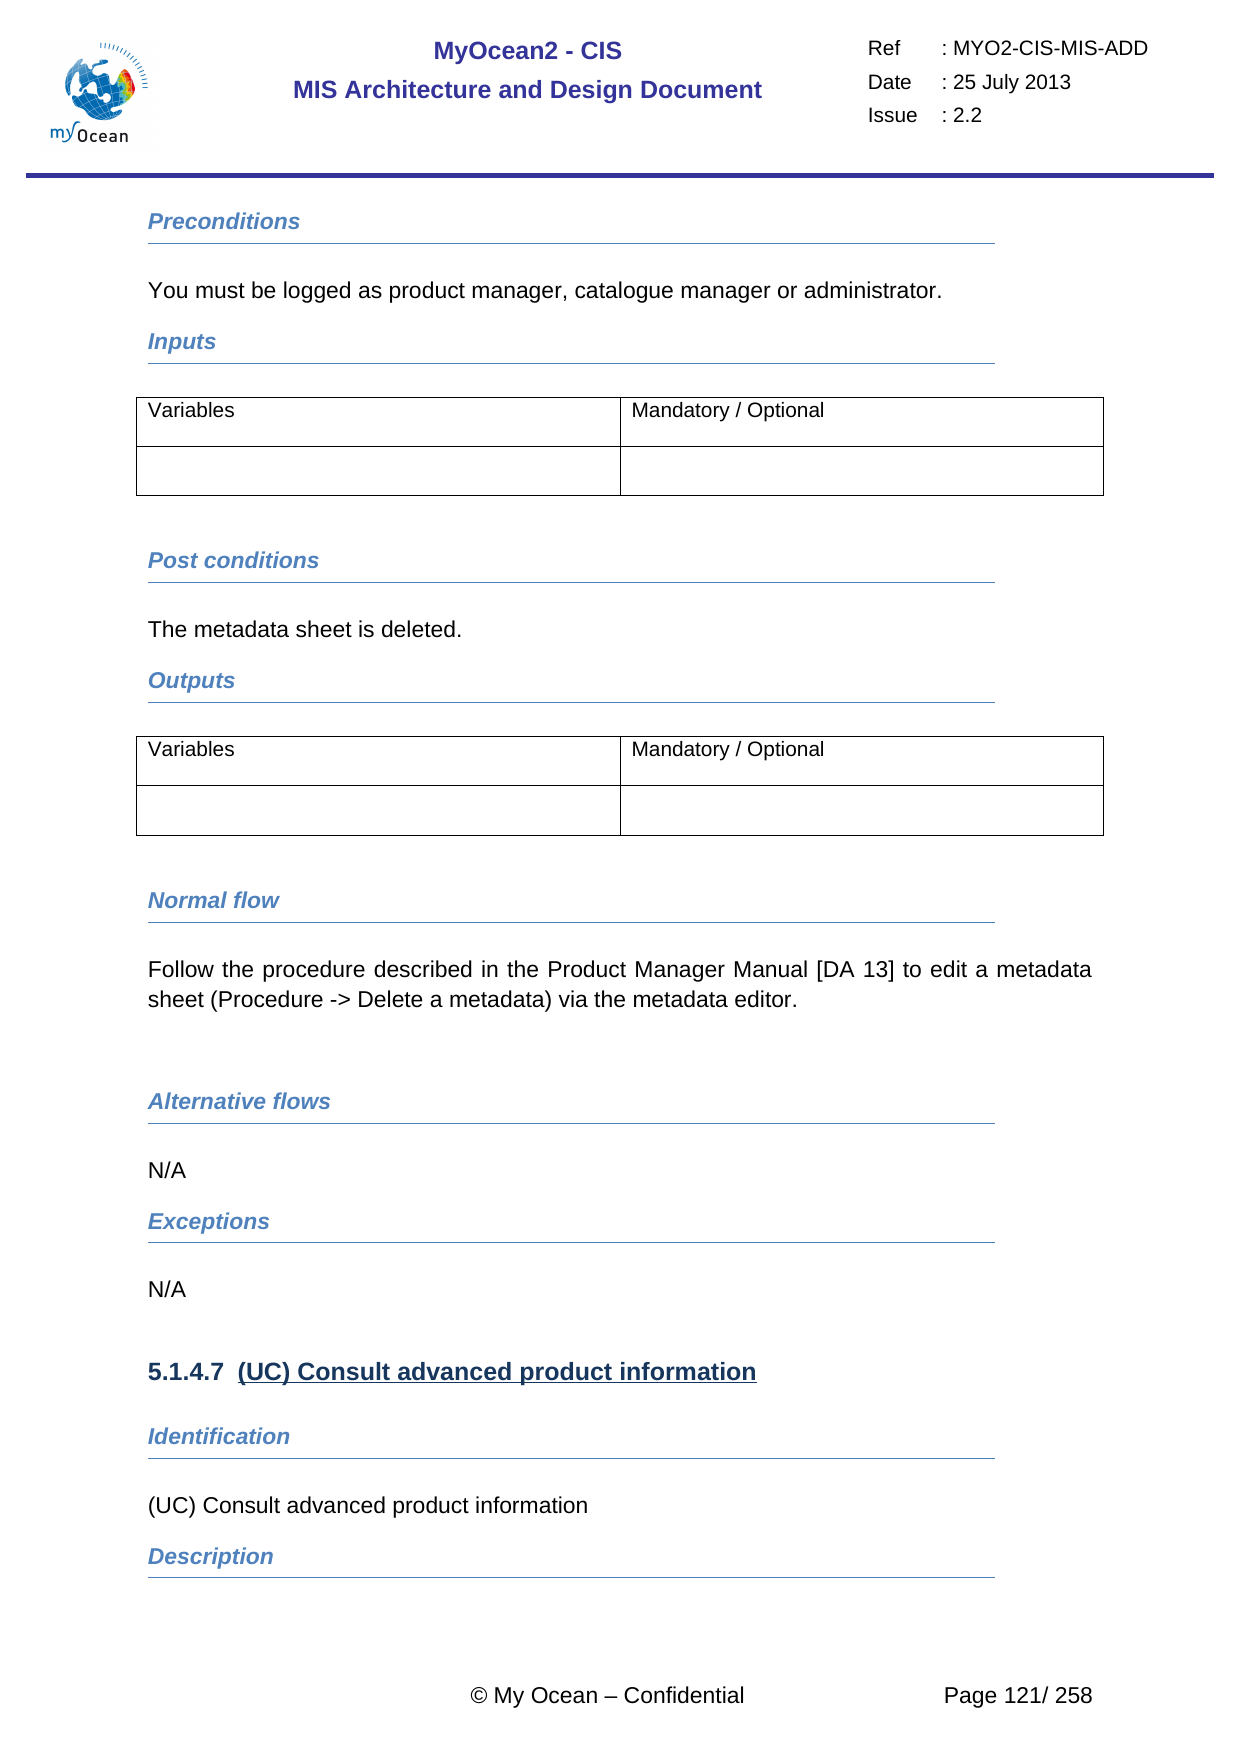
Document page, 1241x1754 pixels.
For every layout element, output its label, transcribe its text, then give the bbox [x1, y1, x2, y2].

text Description [148, 1543, 995, 1577]
text Post conditions [148, 547, 995, 582]
text You must be logged as product manager, catalogue manager or administrator. [148, 277, 1092, 303]
text Alternative flows [148, 1088, 995, 1123]
subtitle (UC) Consult advanced product information [148, 1357, 1092, 1385]
text Preconditions [148, 208, 995, 243]
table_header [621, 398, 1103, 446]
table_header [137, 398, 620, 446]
text Exceptions [148, 1208, 995, 1242]
text N/A [148, 1276, 1092, 1303]
text Identification [148, 1423, 995, 1458]
text Outputs [148, 667, 995, 702]
text (UC) Consult advanced product information [148, 1492, 1092, 1518]
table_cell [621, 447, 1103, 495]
text Inputs [148, 328, 995, 363]
picture [37, 35, 158, 153]
text N/A [148, 1157, 1092, 1183]
text Follow the procedure described in the Product Manager Manual [DA 13] to edit a metadata sheet (Procedure -> Delete a metadata) via the metadata editor. [148, 956, 1092, 1012]
text The metadata sheet is deleted. [148, 616, 1092, 643]
text Normal flow [148, 887, 995, 922]
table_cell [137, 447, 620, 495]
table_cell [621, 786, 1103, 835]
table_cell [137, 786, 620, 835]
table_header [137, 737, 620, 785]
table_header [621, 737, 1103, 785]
